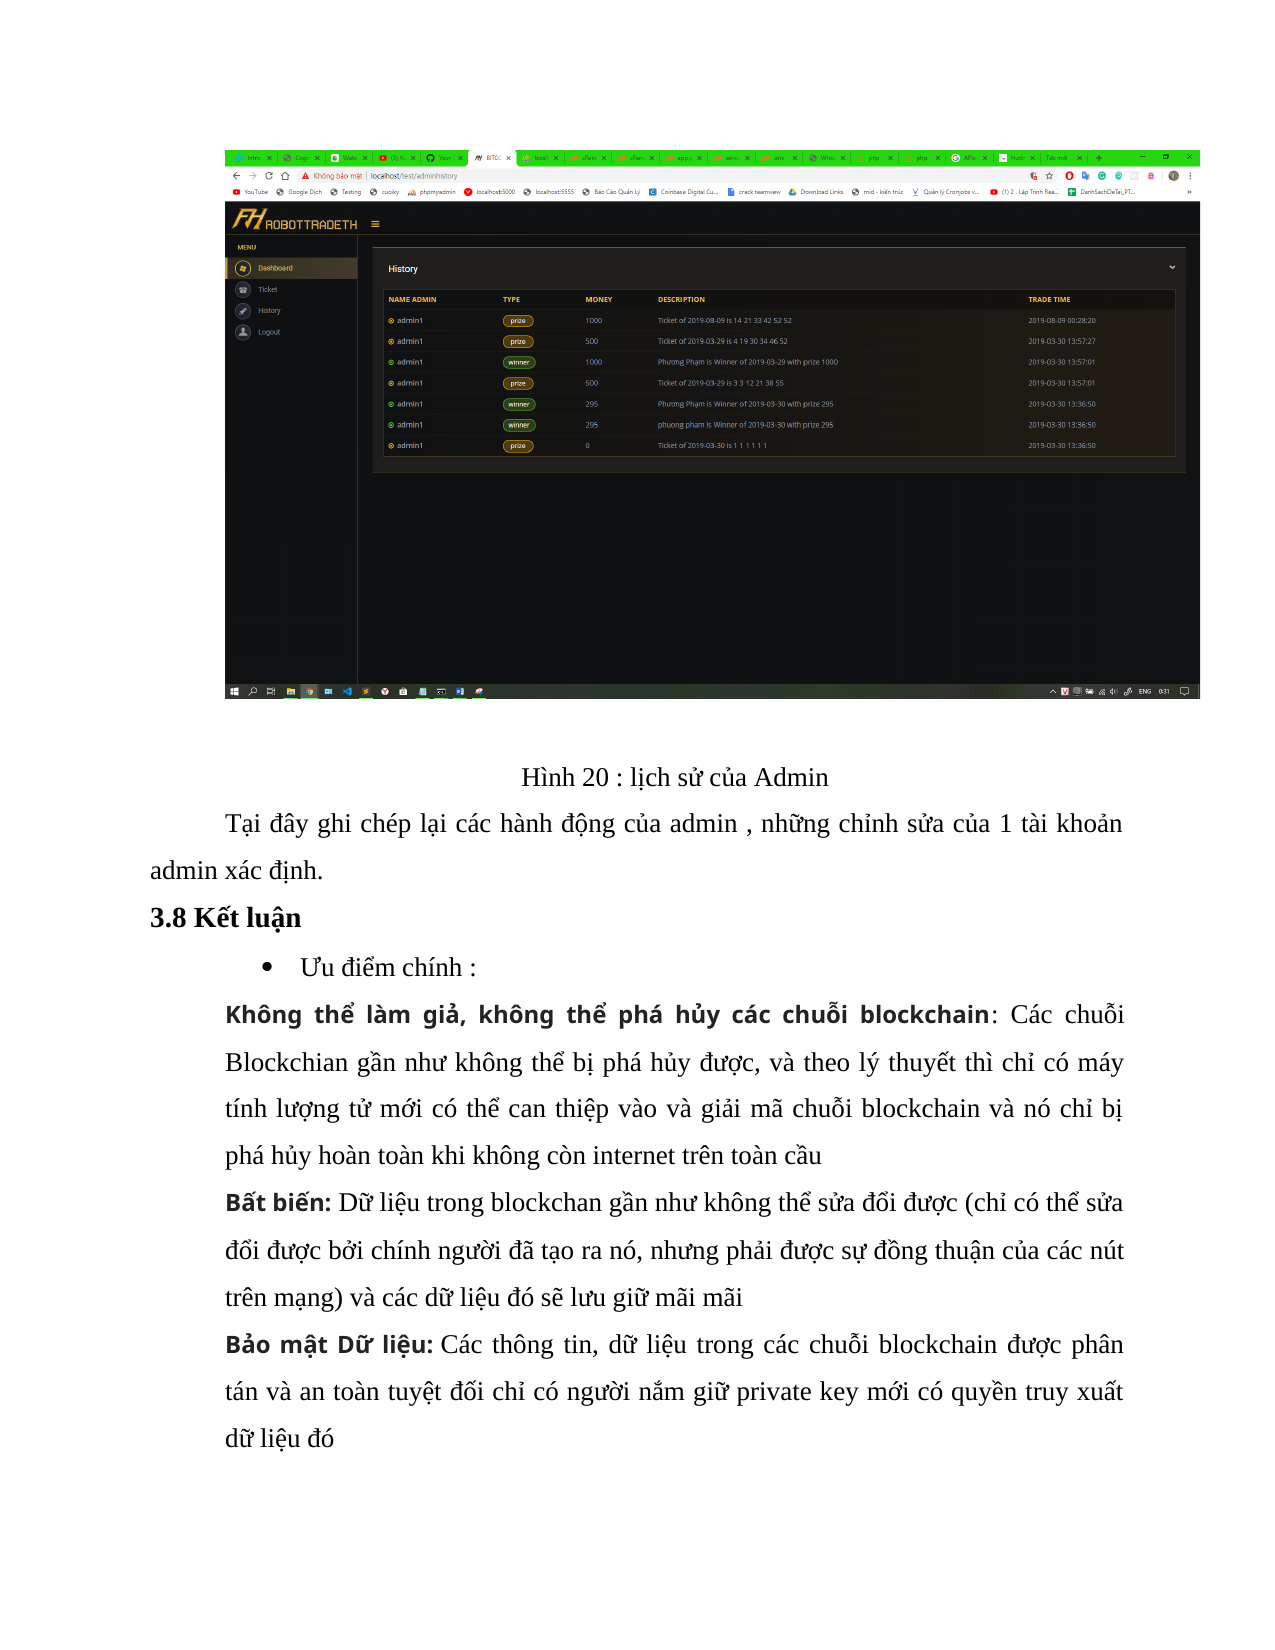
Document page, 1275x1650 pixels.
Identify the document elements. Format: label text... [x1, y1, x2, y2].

list Ưu điểm chính : [262, 951, 1125, 982]
text Hình 20 : lịch sử của Admin [150, 761, 1125, 792]
text Không thể làm giả, không thể phá hủy các chuỗi blockchain: Các chuỗi Blockchian gần như không thể bị phá hủy được, và theo lý thuyết thì chỉ có máy tính lượng tử mới có thể can thiệp vào và giải mã chuỗi blockchain và nó chỉ bị phá hủy hoàn toàn khi không còn internet trên toàn cầu [225, 998, 1125, 1170]
text Tại đây ghi chép lại các hành động của admin , những chỉnh sửa của 1 tài khoản admin xác định. [150, 807, 1125, 885]
text 3.8 Kết luận [150, 901, 1125, 934]
text Bảo mật Dữ liệu: Các thông tin, dữ liệu trong các chuỗi blockchain được phân tán và an toàn tuyệt đối chỉ có người nắm giữ private key mới có quyền truy xuất dữ liệu đó [225, 1327, 1125, 1453]
text Bất biến: Dữ liệu trong blockchan gần như không thể sửa đổi được (chỉ có thể sửa đổi được bởi chính người đã tạo ra nó, nhưng phải được sự đồng thuận của các nút trên mạng) và các dữ liệu đó sẽ lưu giữ mãi mãi [225, 1186, 1125, 1312]
picture [225, 150, 1200, 699]
